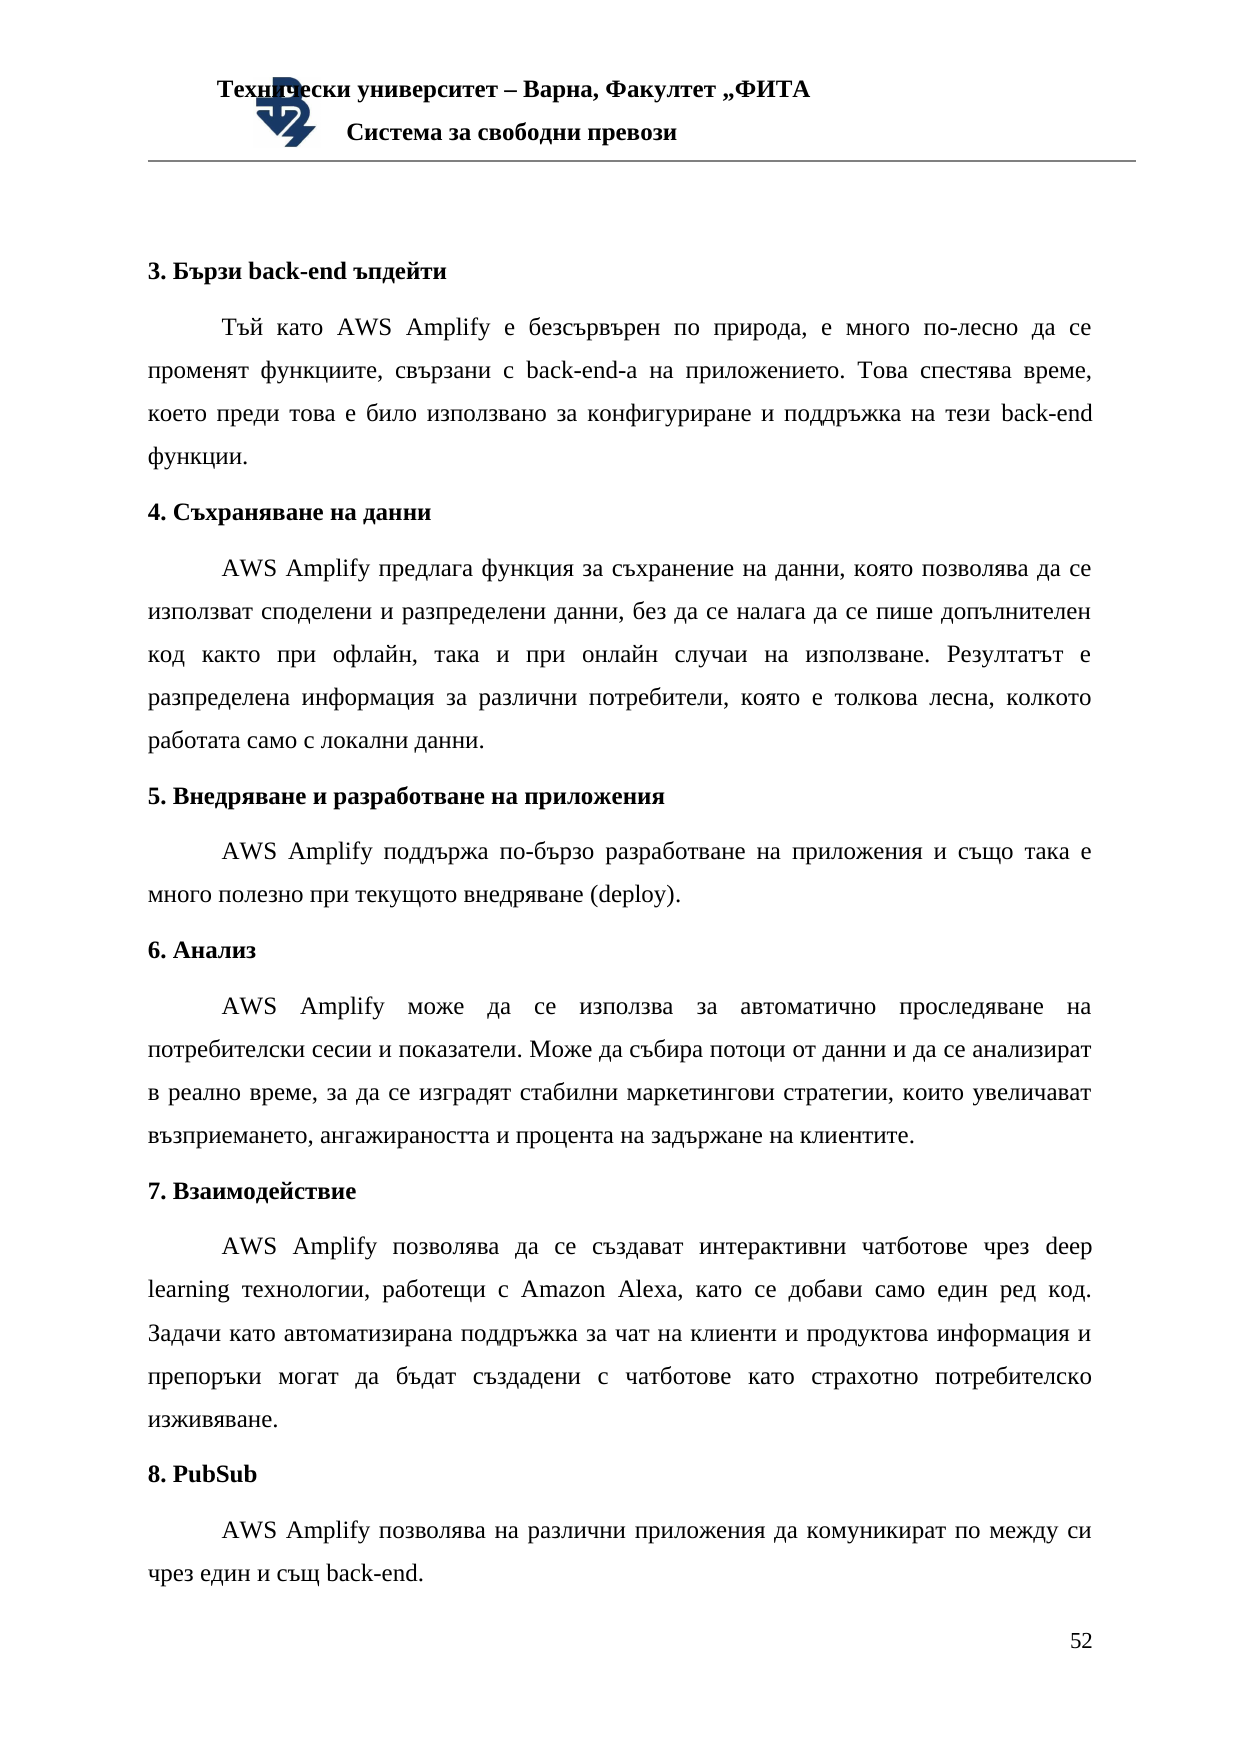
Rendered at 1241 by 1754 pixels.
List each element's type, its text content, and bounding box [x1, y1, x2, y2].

text 8. PubSub [148, 1459, 1093, 1488]
text AWS Amplify позволява на различни приложения да комуникират по между си чрез един и същ back-end. [148, 1515, 1093, 1587]
text AWS Amplify може да се използва за автоматично проследяване на потребителски сесии и показатели. Може да събира потоци от данни и да се анализират в реално време, за да се изградят стабилни маркетингови стратегии, които увеличават възприемането, ангажираността и процента на задържане на клиентите. [148, 991, 1093, 1149]
text 5. Внедряване и разработване на приложения [148, 781, 1093, 809]
text AWS Amplify предлага функция за съхранение на данни, която позволява да се използват споделени и разпределени данни, без да се налага да се пише допълнителен код както при офлайн, така и при онлайн случаи на използване. Резултатът е разпределена информация за различни потребители, която е толкова лесна, колкото работата само с локални данни. [148, 553, 1093, 754]
text 6. Анализ [148, 935, 1093, 964]
picture [253, 77, 321, 148]
text AWS Amplify позволява да се създават интерактивни чатботове чрез deep learning технологии, работещи с Amazon Alexa, като се добави само един ред код. Задачи като автоматизирана поддръжка за чат на клиенти и продуктова информация и препоръки могат да бъдат създадени с чатботове като страхотно потребителско изживяване. [148, 1231, 1093, 1433]
picture [315, 87, 321, 96]
text AWS Amplify поддържа по-бързо разработване на приложения и също така е много полезно при текущото внедряване (deploy). [148, 836, 1093, 908]
text Тъй като AWS Amplify е безсървърен по природа, е много по-лесно да се променят функциите, свързани с back-end-а на приложението. Това спестява време, което преди това е било използвано за конфигуриране и поддръжка на тези back-end функции. [148, 312, 1093, 470]
text 7. Взаимодействие [148, 1176, 1093, 1204]
text 4. Съхраняване на данни [148, 497, 1093, 526]
text 3. Бързи back-end ъпдейти [148, 256, 1093, 285]
